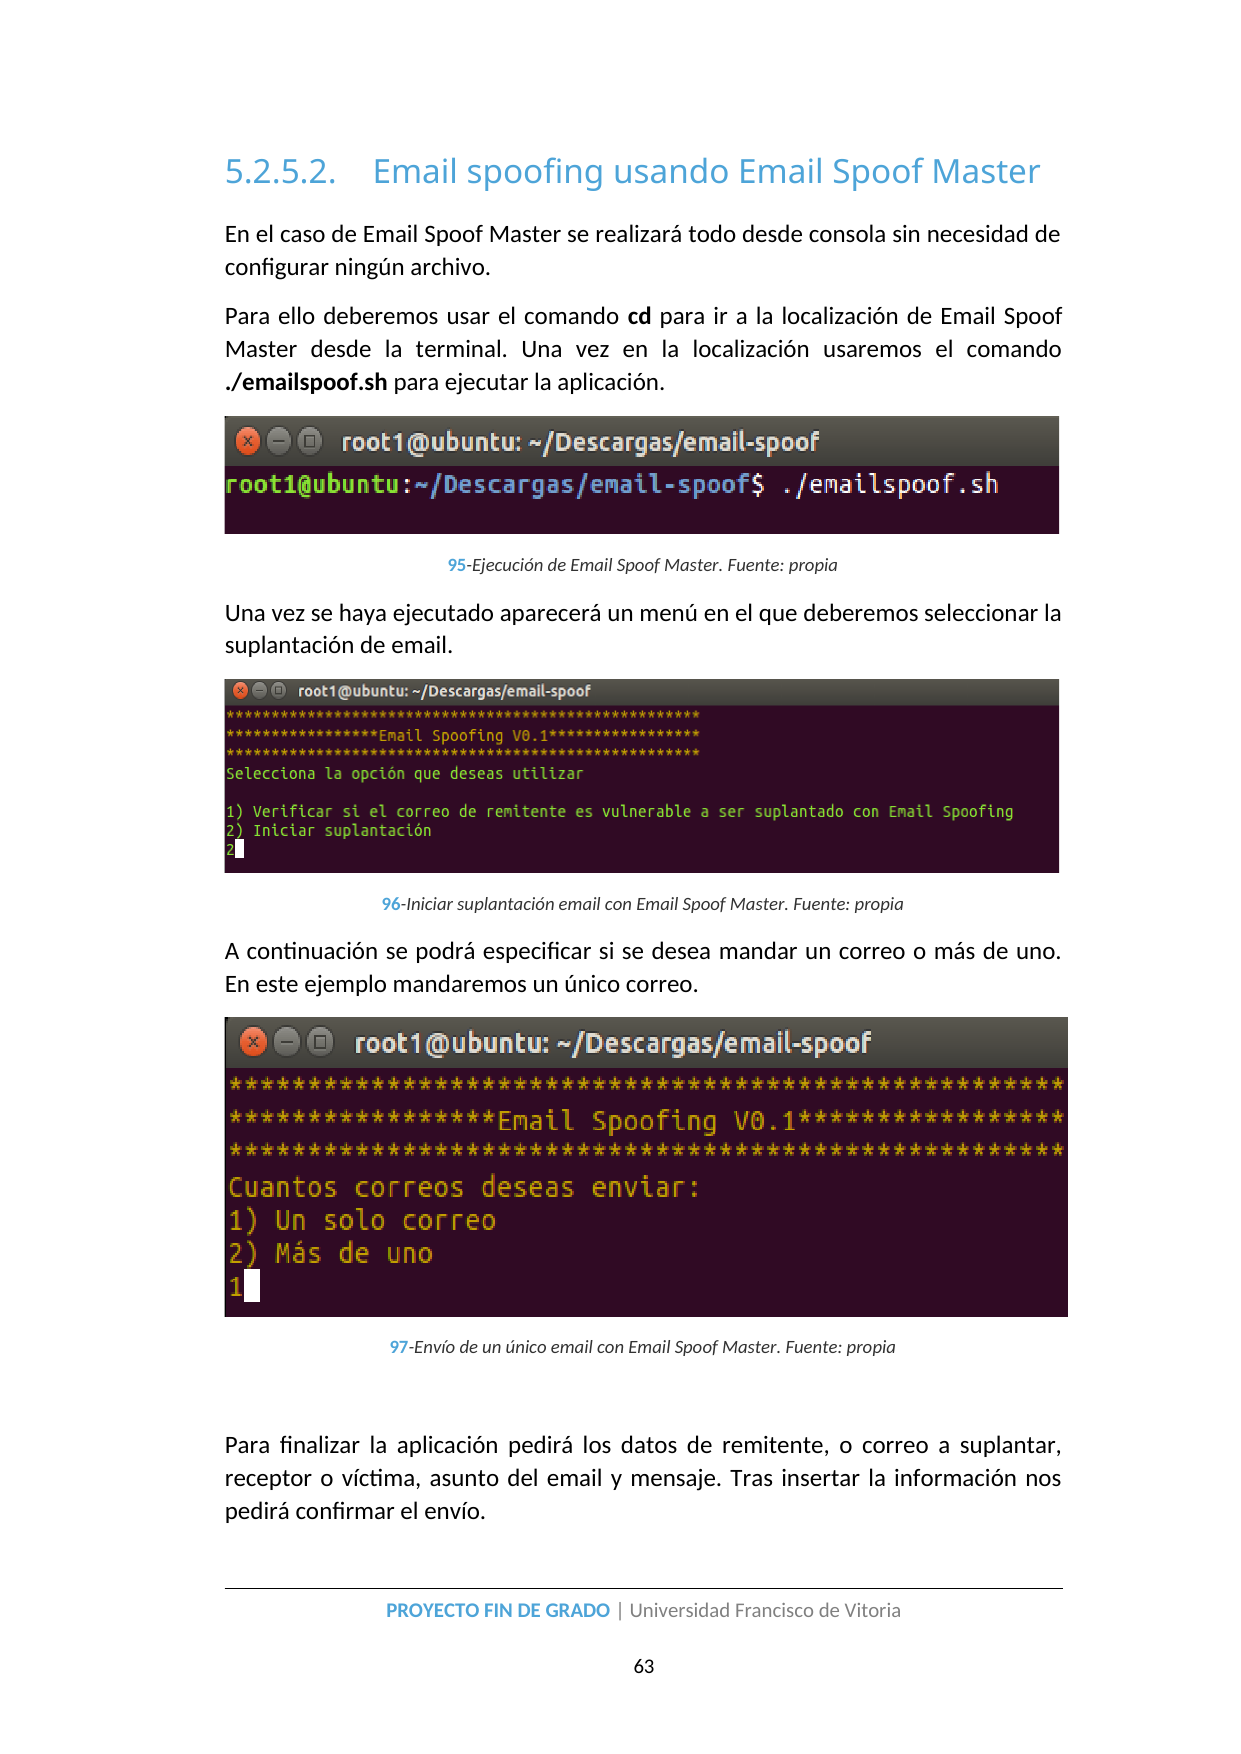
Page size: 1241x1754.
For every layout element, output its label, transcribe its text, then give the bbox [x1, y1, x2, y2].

text A continuación se podrá especificar si se desea mandar un correo o más de uno. En este ejemplo mandaremos un único correo. [224, 935, 1063, 999]
picture [224, 1017, 1068, 1317]
picture [224, 416, 1060, 534]
text Una vez se haya ejecutado aparecerá un menú en el que deberemos seleccionar la suplantación de email. [224, 597, 1063, 660]
picture [224, 679, 1060, 873]
text Para finalizar la aplicación pedirá los datos de remitente, o correo a suplantar, receptor o víctima, asunto del email y mensaje. Tras insertar la información nos pedirá confirmar el envío. [224, 1429, 1063, 1525]
text 97-Envío de un único email con Email Spoof Master. Fuente: propia [224, 1336, 1063, 1359]
text 95-Ejecución de Email Spoof Master. Fuente: propia [224, 553, 1063, 576]
text En el caso de Email Spoof Master se realizará todo desde consola sin necesidad de configurar ningún archivo. [224, 218, 1063, 281]
subtitle Email spoofing usando Email Spoof Master [224, 148, 1063, 193]
text 96-Iniciar suplantación email con Email Spoof Master. Fuente: propia [224, 892, 1063, 914]
text Para ello deberemos usar el comando cd para ir a la localización de Email Spoof Master desde la terminal. Una vez en la localización usaremos el comando ./emailspoof.sh para ejecutar la aplicación. [224, 301, 1063, 397]
